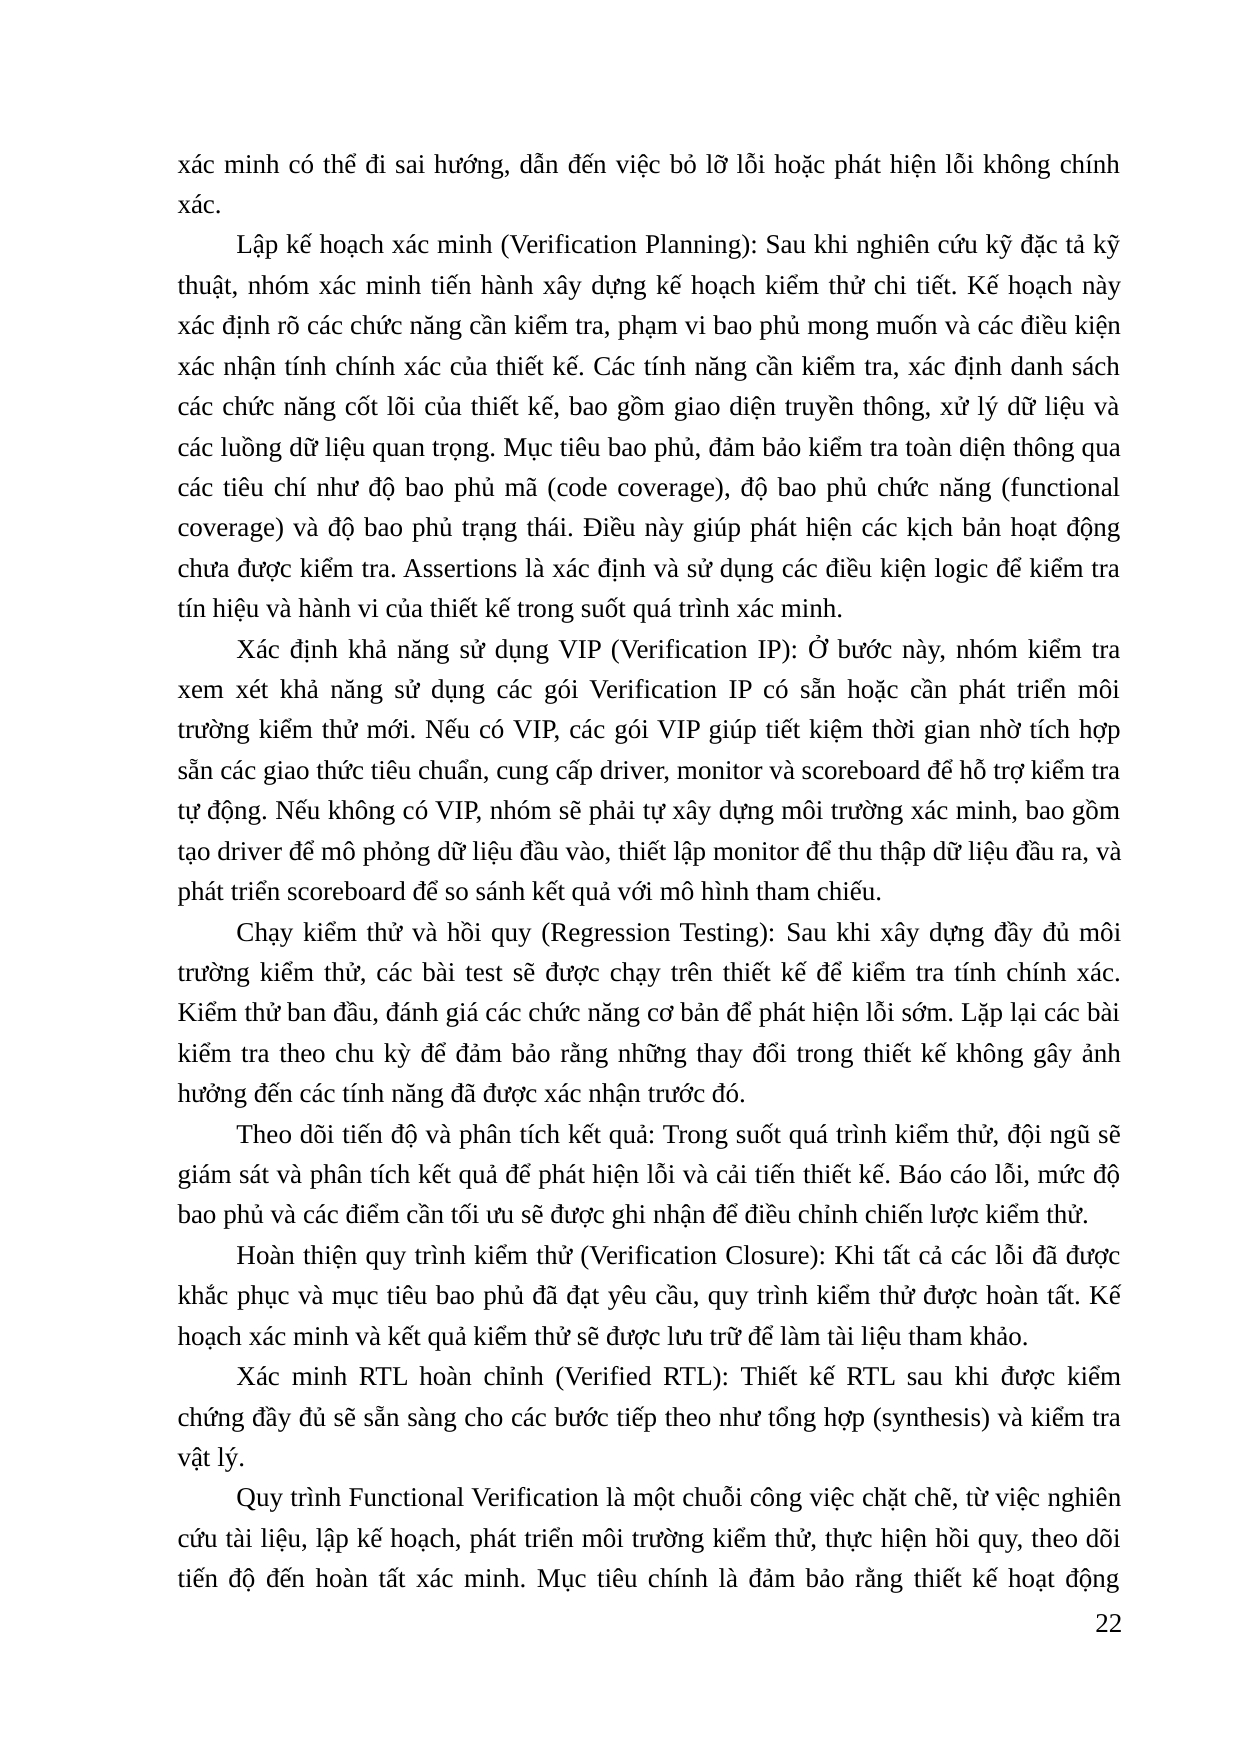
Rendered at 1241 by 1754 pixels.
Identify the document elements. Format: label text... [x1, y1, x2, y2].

text Theo dõi tiến độ và phân tích kết quả: Trong suốt quá trình kiểm thử, đội ngũ sẽ giám sát và phân tích kết quả để phát hiện lỗi và cải tiến thiết kế. Báo cáo lỗi, mức độ bao phủ và các điểm cần tối ưu sẽ được ghi nhận để điều chỉnh chiến lược kiểm thử. [177, 1118, 1122, 1230]
text Xác minh RTL hoàn chỉnh (Verified RTL): Thiết kế RTL sau khi được kiểm chứng đầy đủ sẽ sẵn sàng cho các bước tiếp theo như tổng hợp (synthesis) và kiểm tra vật lý. [177, 1360, 1122, 1472]
text Chạy kiểm thử và hồi quy (Regression Testing): Sau khi xây dựng đầy đủ môi trường kiểm thử, các bài test sẽ được chạy trên thiết kế để kiểm tra tính chính xác. Kiểm thử ban đầu, đánh giá các chức năng cơ bản để phát hiện lỗi sớm. Lặp lại các bài kiểm tra theo chu kỳ để đảm bảo rằng những thay đổi trong thiết kế không gây ảnh hưởng đến các tính năng đã được xác nhận trước đó. [177, 916, 1122, 1108]
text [177, 148, 1122, 219]
text Hoàn thiện quy trình kiểm thử (Verification Closure): Khi tất cả các lỗi đã được khắc phục và mục tiêu bao phủ đã đạt yêu cầu, quy trình kiểm thử được hoàn tất. Kế hoạch xác minh và kết quả kiểm thử sẽ được lưu trữ để làm tài liệu tham khảo. [177, 1239, 1122, 1351]
text Lập kế hoạch xác minh (Verification Planning): Sau khi nghiên cứu kỹ đặc tả kỹ thuật, nhóm xác minh tiến hành xây dựng kế hoạch kiểm thử chi tiết. Kế hoạch này xác định rõ các chức năng cần kiểm tra, phạm vi bao phủ mong muốn và các điều kiện xác nhận tính chính xác của thiết kế. Các tính năng cần kiểm tra, xác định danh sách các chức năng cốt lõi của thiết kế, bao gồm giao diện truyền thông, xử lý dữ liệu và các luồng dữ liệu quan trọng. Mục tiêu bao phủ, đảm bảo kiểm tra toàn diện thông qua các tiêu chí như độ bao phủ mã (code coverage), độ bao phủ chức năng (functional coverage) và độ bao phủ trạng thái. Điều này giúp phát hiện các kịch bản hoạt động chưa được kiểm tra. Assertions là xác định và sử dụng các điều kiện logic để kiểm tra tín hiệu và hành vi của thiết kế trong suốt quá trình xác minh. [177, 228, 1122, 623]
text Xác định khả năng sử dụng VIP (Verification IP): Ở bước này, nhóm kiểm tra xem xét khả năng sử dụng các gói Verification IP có sẵn hoặc cần phát triển môi trường kiểm thử mới. Nếu có VIP, các gói VIP giúp tiết kiệm thời gian nhờ tích hợp sẵn các giao thức tiêu chuẩn, cung cấp driver, monitor và scoreboard để hỗ trợ kiểm tra tự động. Nếu không có VIP, nhóm sẽ phải tự xây dựng môi trường xác minh, bao gồm tạo driver để mô phỏng dữ liệu đầu vào, thiết lập monitor để thu thập dữ liệu đầu ra, và phát triển scoreboard để so sánh kết quả với mô hình tham chiếu. [177, 633, 1122, 906]
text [177, 1481, 1122, 1593]
